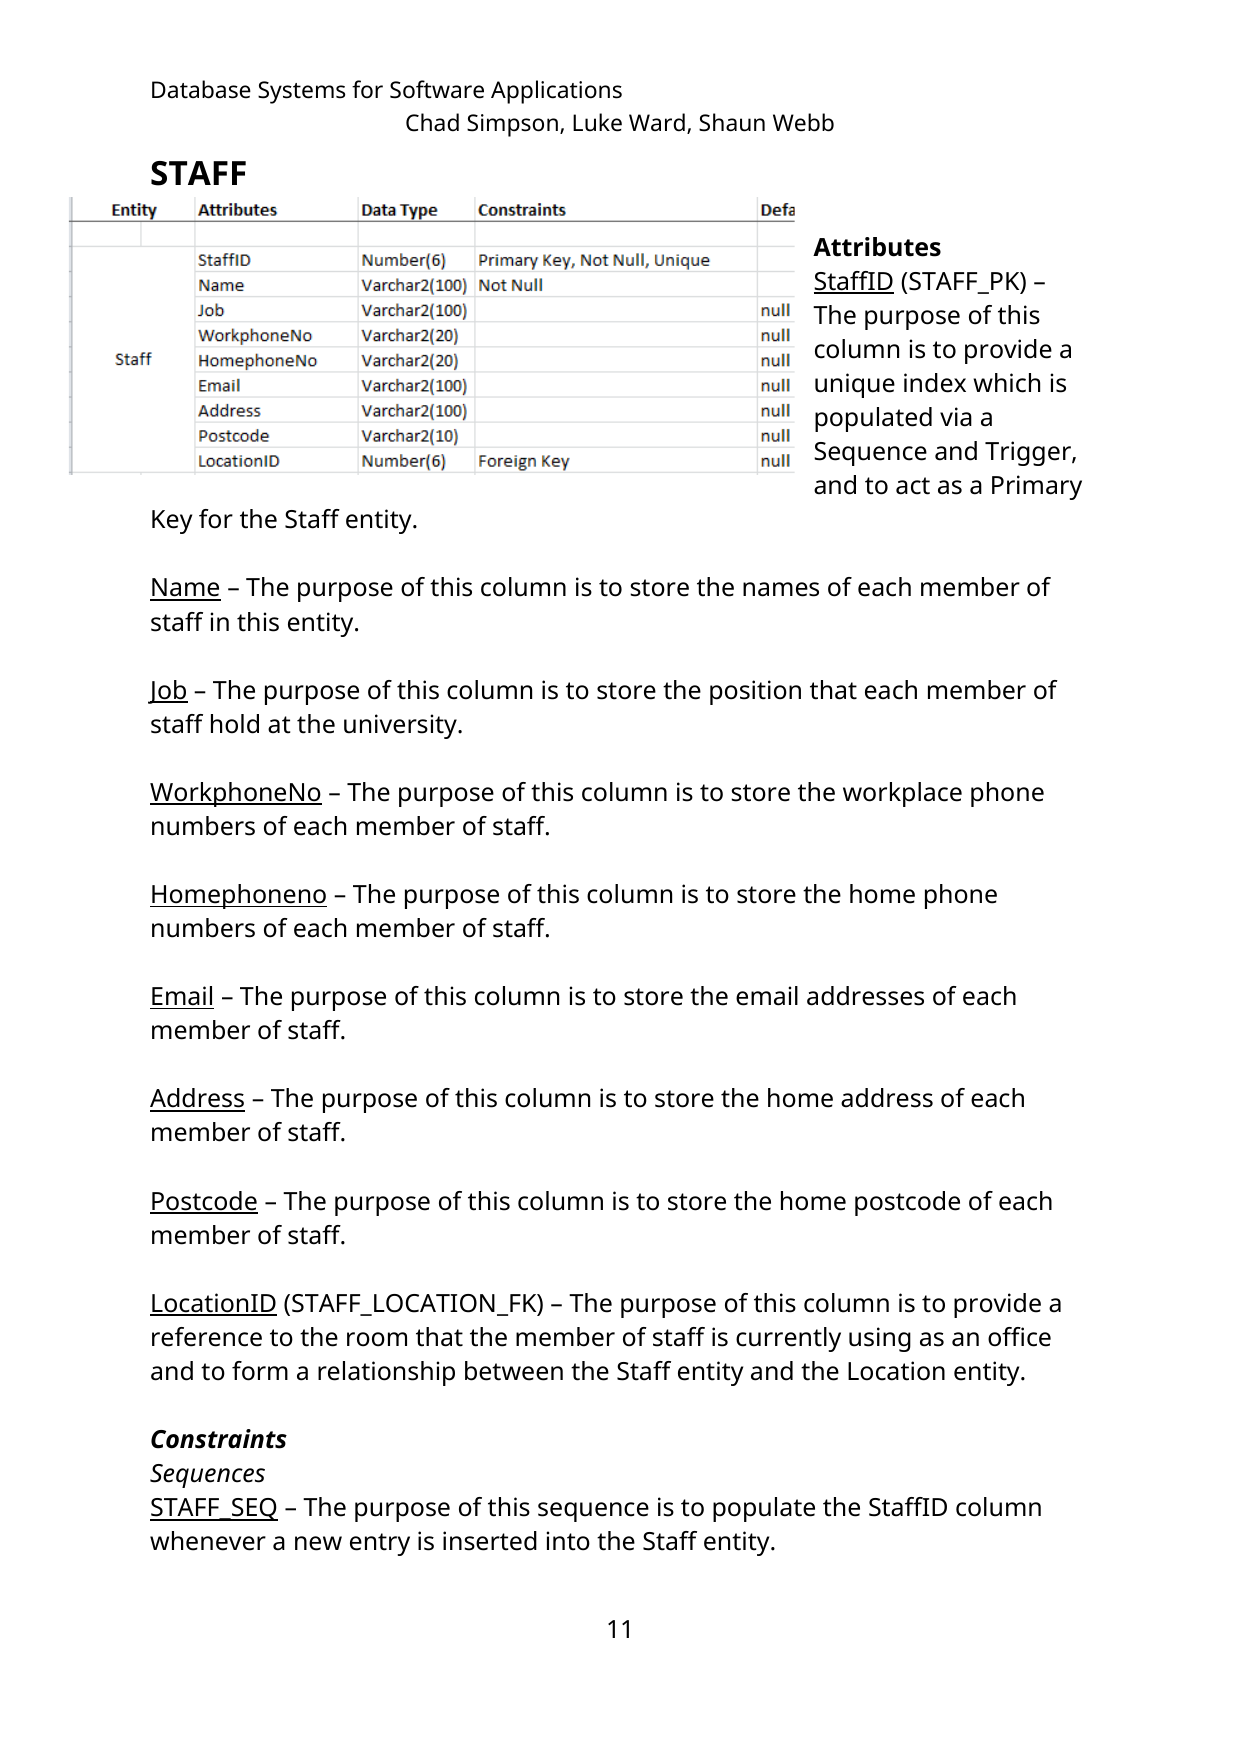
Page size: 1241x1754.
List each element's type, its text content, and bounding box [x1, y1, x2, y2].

text Postcode – The purpose of this column is to store the home postcode of each member of staff. [150, 1183, 1090, 1251]
text LocationID (STAFF_LOCATION_FK) – The purpose of this column is to provide a reference to the room that the member of staff is currently using as an office and to form a relationship between the Staff entity and the Location entity. [150, 1285, 1090, 1388]
text WorkphoneNo – The purpose of this column is to store the workplace phone numbers of each member of staff. [150, 774, 1090, 843]
text Name – The purpose of this column is to store the names of each member of staff in this entity. [150, 570, 1090, 638]
text Constraints [150, 1422, 1090, 1456]
text Homephoneno – The purpose of this column is to store the home phone numbers of each member of staff. [150, 877, 1090, 945]
text Email – The purpose of this column is to store the email addresses of each member of staff. [150, 979, 1090, 1047]
text StaffID (STAFF_PK) – The purpose of this column is to provide a unique index which is populated via a Sequence and Trigger, and to act as a Primary Key for the Staff entity. [150, 263, 1090, 536]
text Attributes [794, 229, 1090, 263]
text Address – The purpose of this column is to store the home address of each member of staff. [150, 1081, 1090, 1149]
text STAFF_SEQ – The purpose of this sequence is to populate the StaffID column whenever a new entry is inserted into the Staff entity. [150, 1490, 1090, 1558]
picture [68, 197, 794, 475]
text Sequences [150, 1456, 1090, 1490]
text STAFF [150, 150, 1090, 195]
text Job – The purpose of this column is to store the position that each member of staff hold at the university. [150, 672, 1090, 740]
